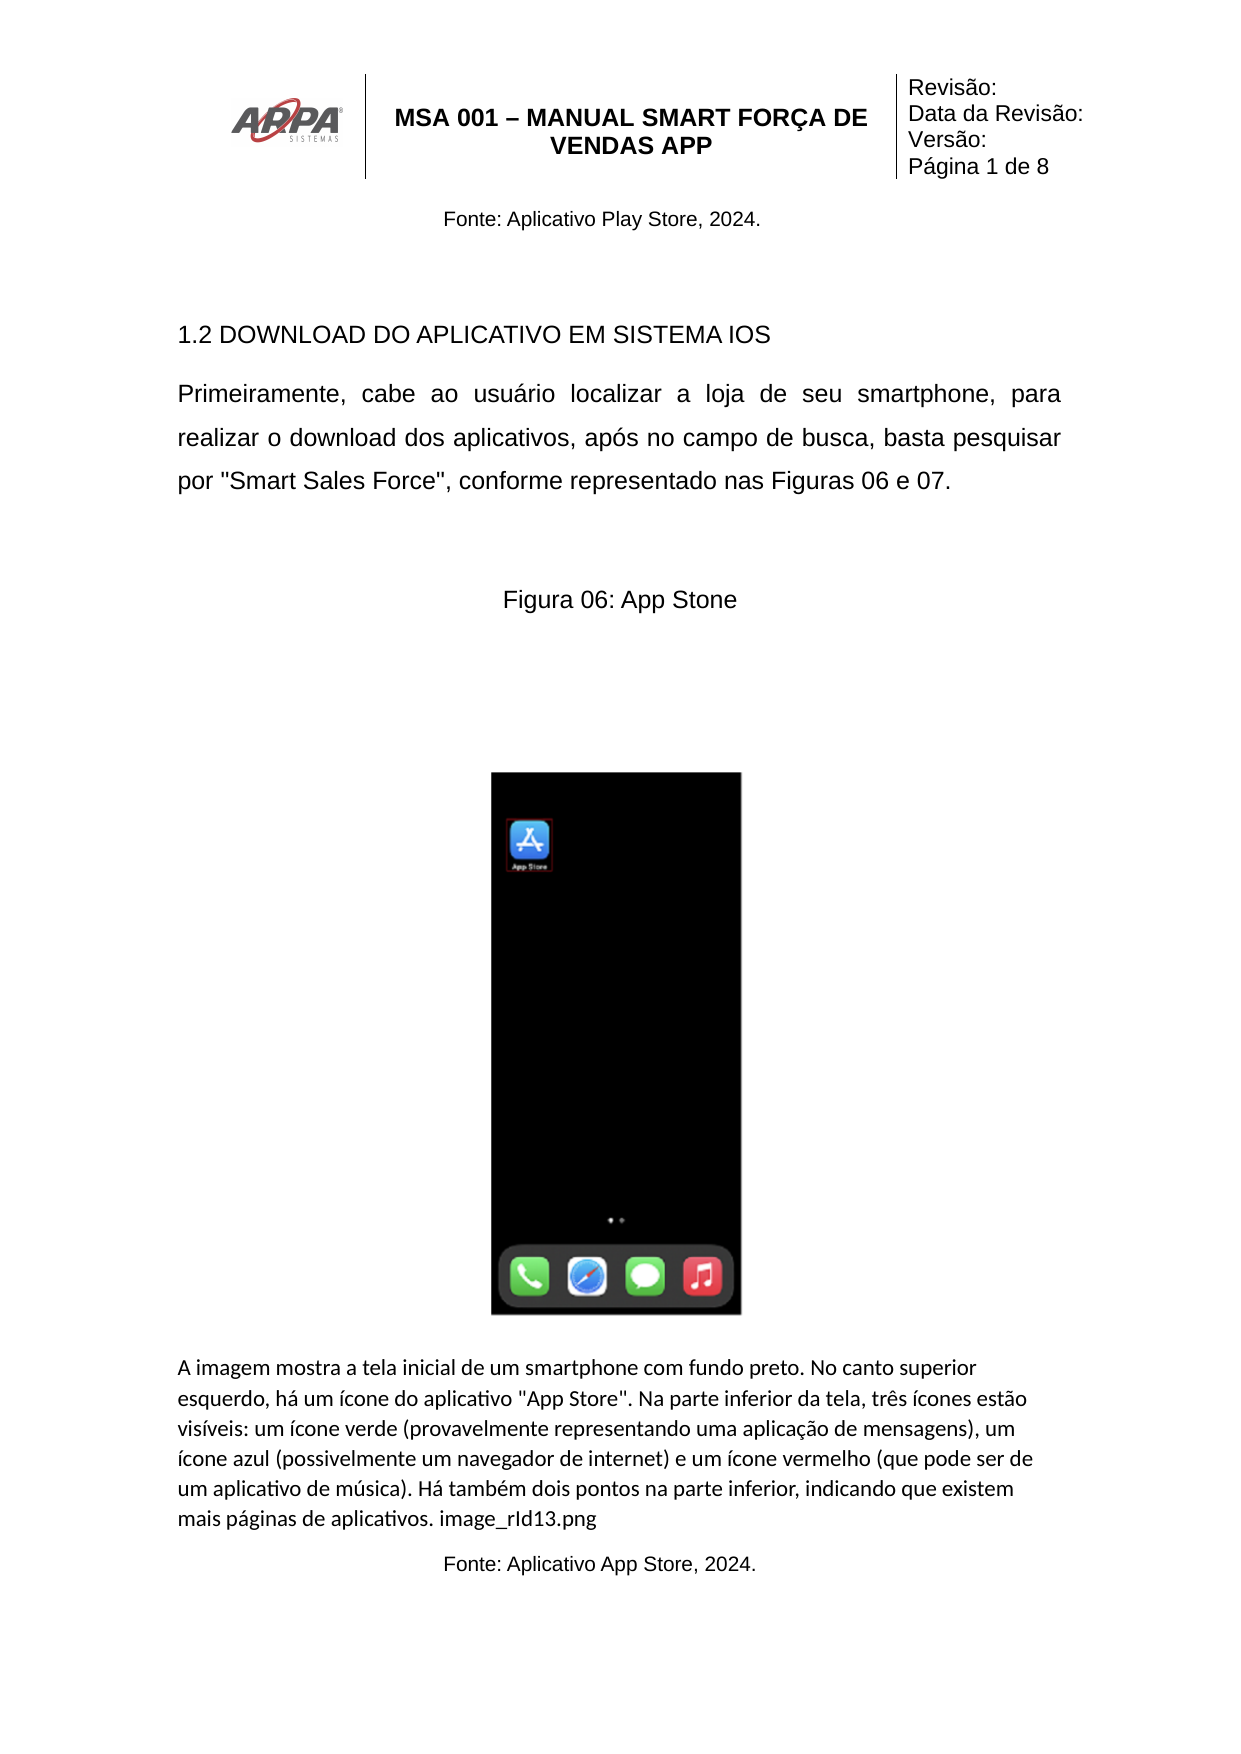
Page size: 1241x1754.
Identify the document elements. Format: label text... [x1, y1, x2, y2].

text 1.2 DOWNLOAD DO APLICATIVO EM SISTEMA IOS [177, 319, 1063, 348]
picture [485, 764, 755, 1323]
text Fonte: Aplicativo Play Store, 2024. [443, 207, 1063, 231]
text Figura 06: App Stone [177, 585, 1063, 614]
text Fonte: Aplicativo App Store, 2024. [443, 1551, 1063, 1575]
text Primeiramente, cabe ao usuário localizar a loja de seu smartphone, para realizar o download dos aplicativos, após no campo de busca, basta pesquisar por "Smart Sales Force", conforme representado nas Figuras 06 e 07. [177, 379, 1063, 494]
text A imagem mostra a tela inicial de um smartphone com fundo preto. No canto superior esquerdo, há um ícone do aplicativo "App Store". Na parte inferior da tela, três ícones estão visíveis: um ícone verde (provavelmente representando uma aplicação de mensagens), um ícone azul (possivelmente um navegador de internet) e um ícone vermelho (que pode ser de um aplicativo de música). Há também dois pontos na parte inferior, indicando que existem mais páginas de aplicativos. image_rId13.png [177, 1353, 1063, 1532]
picture [231, 98, 343, 147]
